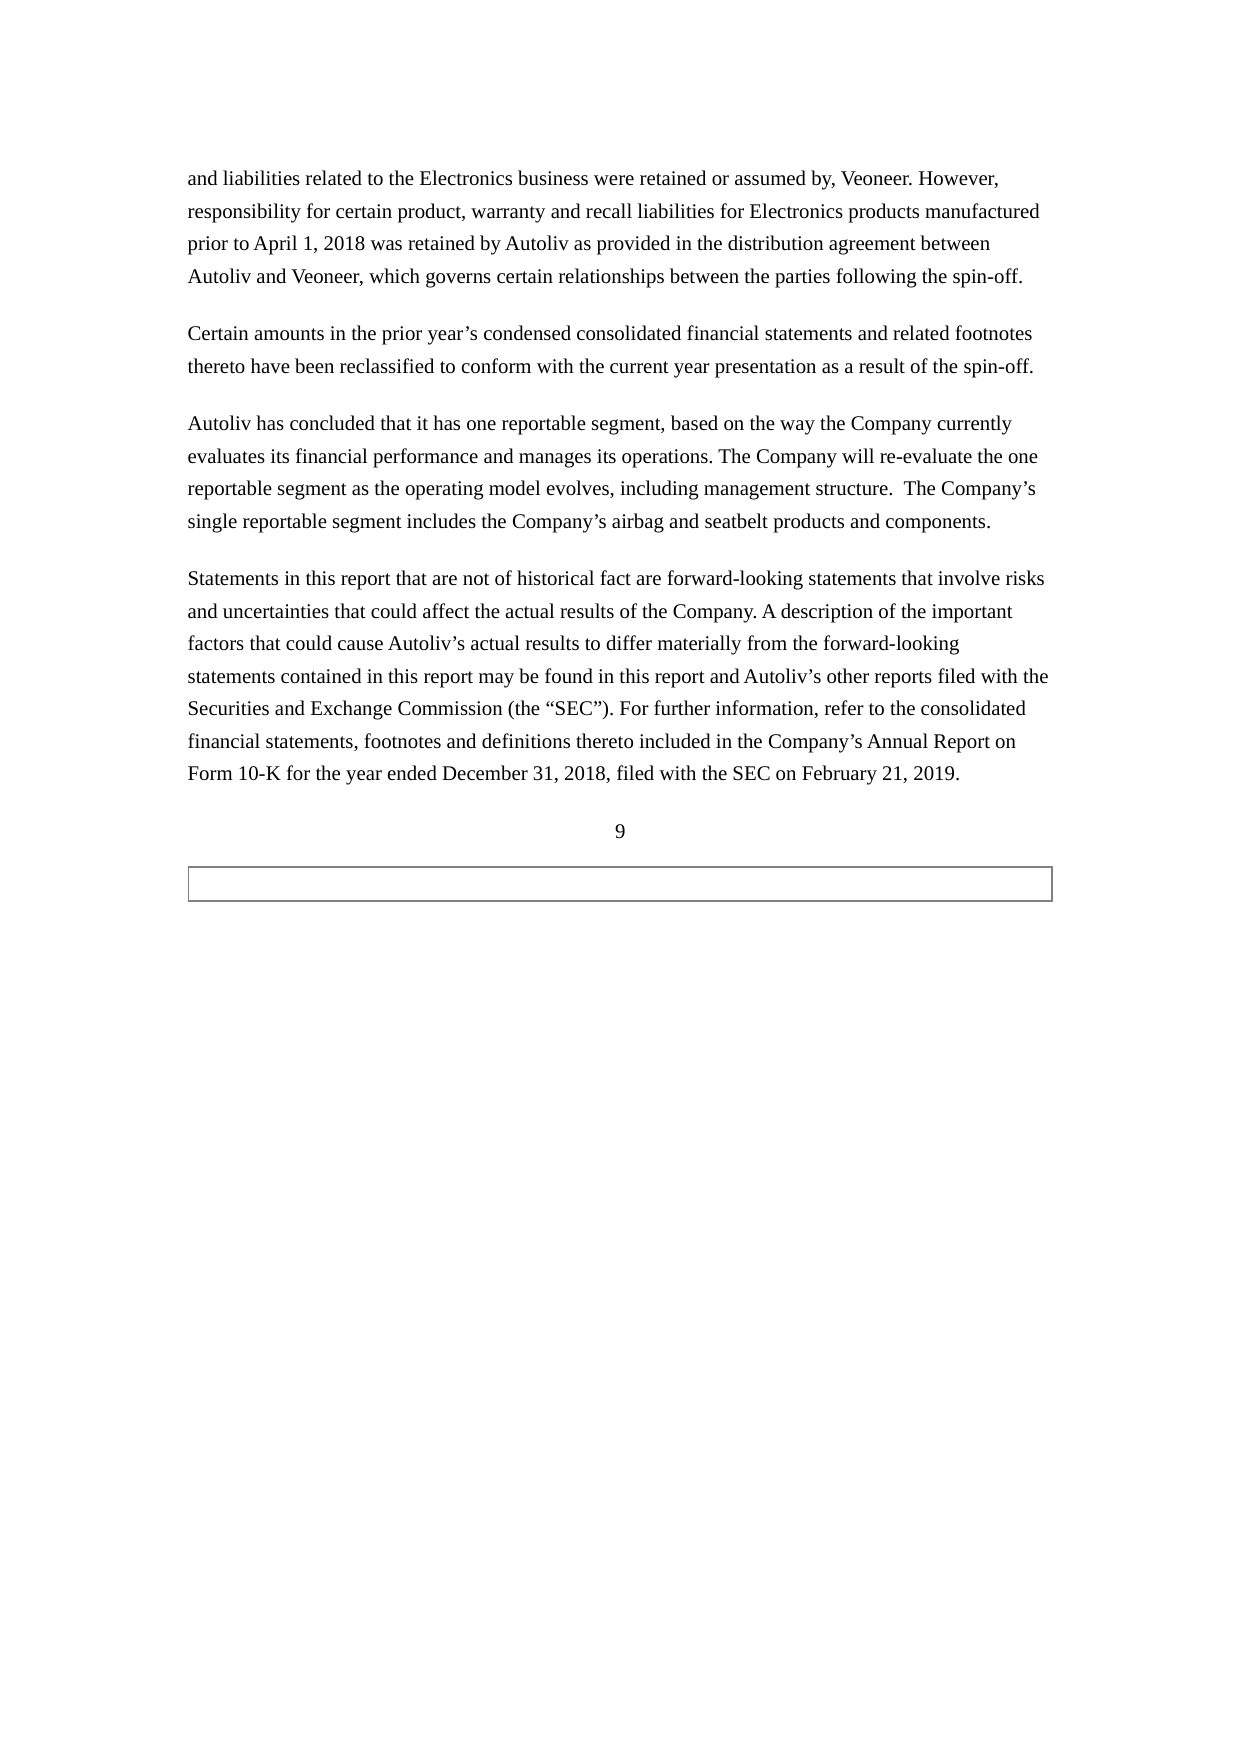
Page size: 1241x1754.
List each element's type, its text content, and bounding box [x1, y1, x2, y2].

text Autoliv has concluded that it has one reportable segment, based on the way the Company currently evaluates its financial performance and manages its operations. The Company will re-evaluate the one reportable segment as the operating model evolves, including management structure. The Company’s single reportable segment includes the Company’s airbag and seatbelt products and components. [187, 407, 1053, 537]
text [187, 162, 1053, 292]
text Statements in this report that are not of historical fact are forward-looking statements that involve risks and uncertainties that could affect the actual results of the Company. A description of the important factors that could cause Autoliv’s actual results to differ materially from the forward-looking statements contained in this report may be found in this report and Autoliv’s other reports filed with the Securities and Exchange Commission (the “SEC”). For further information, refer to the consolidated financial statements, footnotes and definitions thereto included in the Company’s Annual Report on Form 10-K for the year ended December 31, 2018, filed with the SEC on February 21, 2019. [187, 562, 1053, 789]
text Certain amounts in the prior year’s condensed consolidated financial statements and related footnotes thereto have been reclassified to conform with the current year presentation as a result of the spin-off. [187, 317, 1053, 382]
text 9 [187, 814, 1053, 847]
